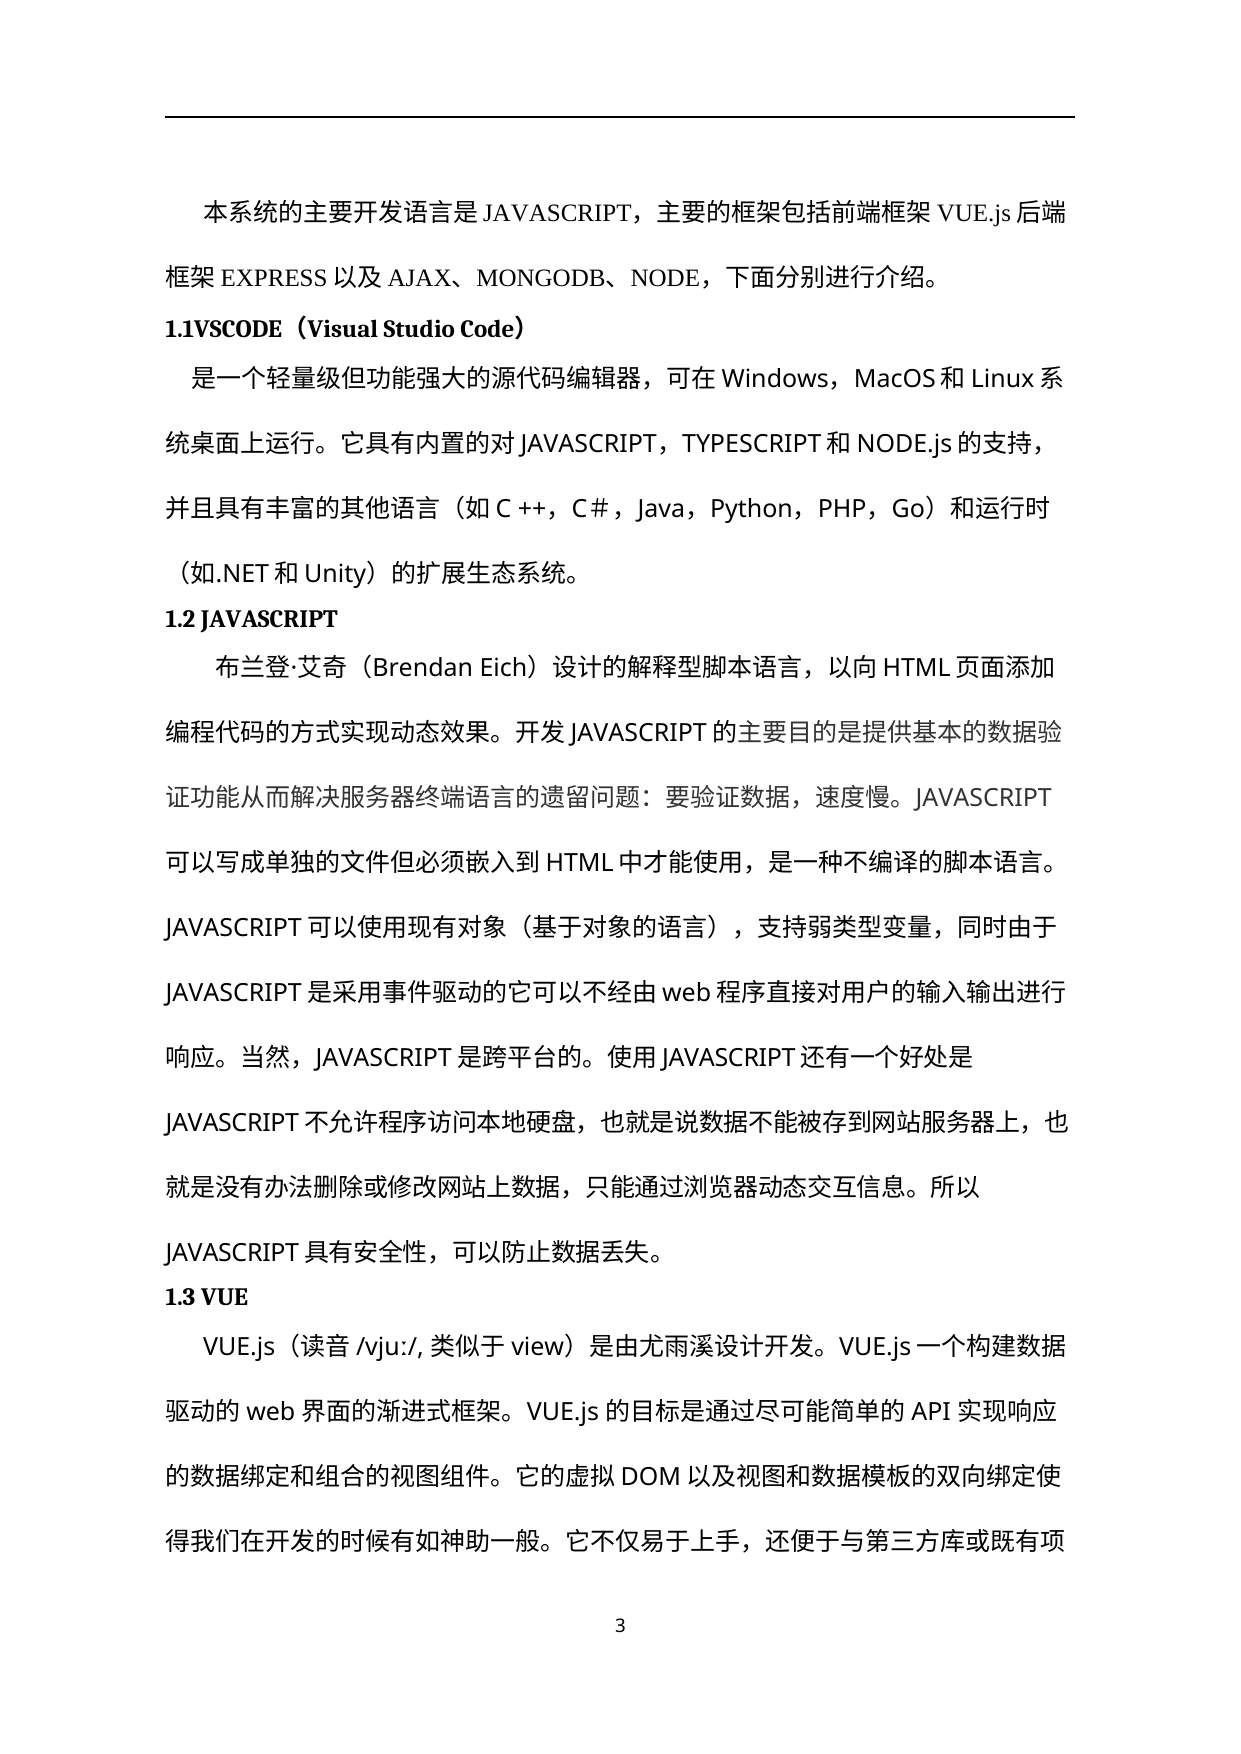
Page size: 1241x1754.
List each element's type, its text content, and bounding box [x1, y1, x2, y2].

text 是一个轻量级但功能强大的源代码编辑器，可在Windows，MacOS和Linux系统桌面上运行。它具有内置的对JAVASCRIPT，TYPESCRIPT和NODE.js的支持，并且具有丰富的其他语言（如C ++，C＃，Java，Python，PHP，Go）和运行时（如.NET和Unity）的扩展生态系统。 [165, 344, 1075, 604]
text 布兰登·艾奇（Brendan Eich）设计的解释型脚本语言，以向HTML页面添加编程代码的方式实现动态效果。开发JAVASCRIPT的主要目的是提供基本的数据验证功能从而解决服务器终端语言的遗留问题：要验证数据，速度慢。JAVASCRIPT可以写成单独的文件但必须嵌入到HTML中才能使用，是一种不编译的脚本语言。JAVASCRIPT可以使用现有对象（基于对象的语言），支持弱类型变量，同时由于JAVASCRIPT是采用事件驱动的它可以不经由web程序直接对用户的输入输出进行响应。当然，JAVASCRIPT是跨平台的。使用JAVASCRIPT还有一个好处是JAVASCRIPT不允许程序访问本地硬盘，也就是说数据不能被存到网站服务器上，也就是没有办法删除或修改网站上数据，只能通过浏览器动态交互信息。所以JAVASCRIPT具有安全性，可以防止数据丢失。 [165, 633, 1075, 1283]
subtitle 1.2 JAVASCRIPT [165, 604, 1075, 633]
subtitle 1.3 VUE [165, 1283, 1075, 1312]
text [165, 1312, 1075, 1572]
text 本系统的主要开发语言是JAVASCRIPT，主要的框架包括前端框架VUE.js后端框架EXPRESS以及AJAX、MONGODB、NODE，下面分别进行介绍。 [165, 178, 1075, 308]
subtitle 1.1VSCODE（Visual Studio Code） [165, 308, 1075, 344]
